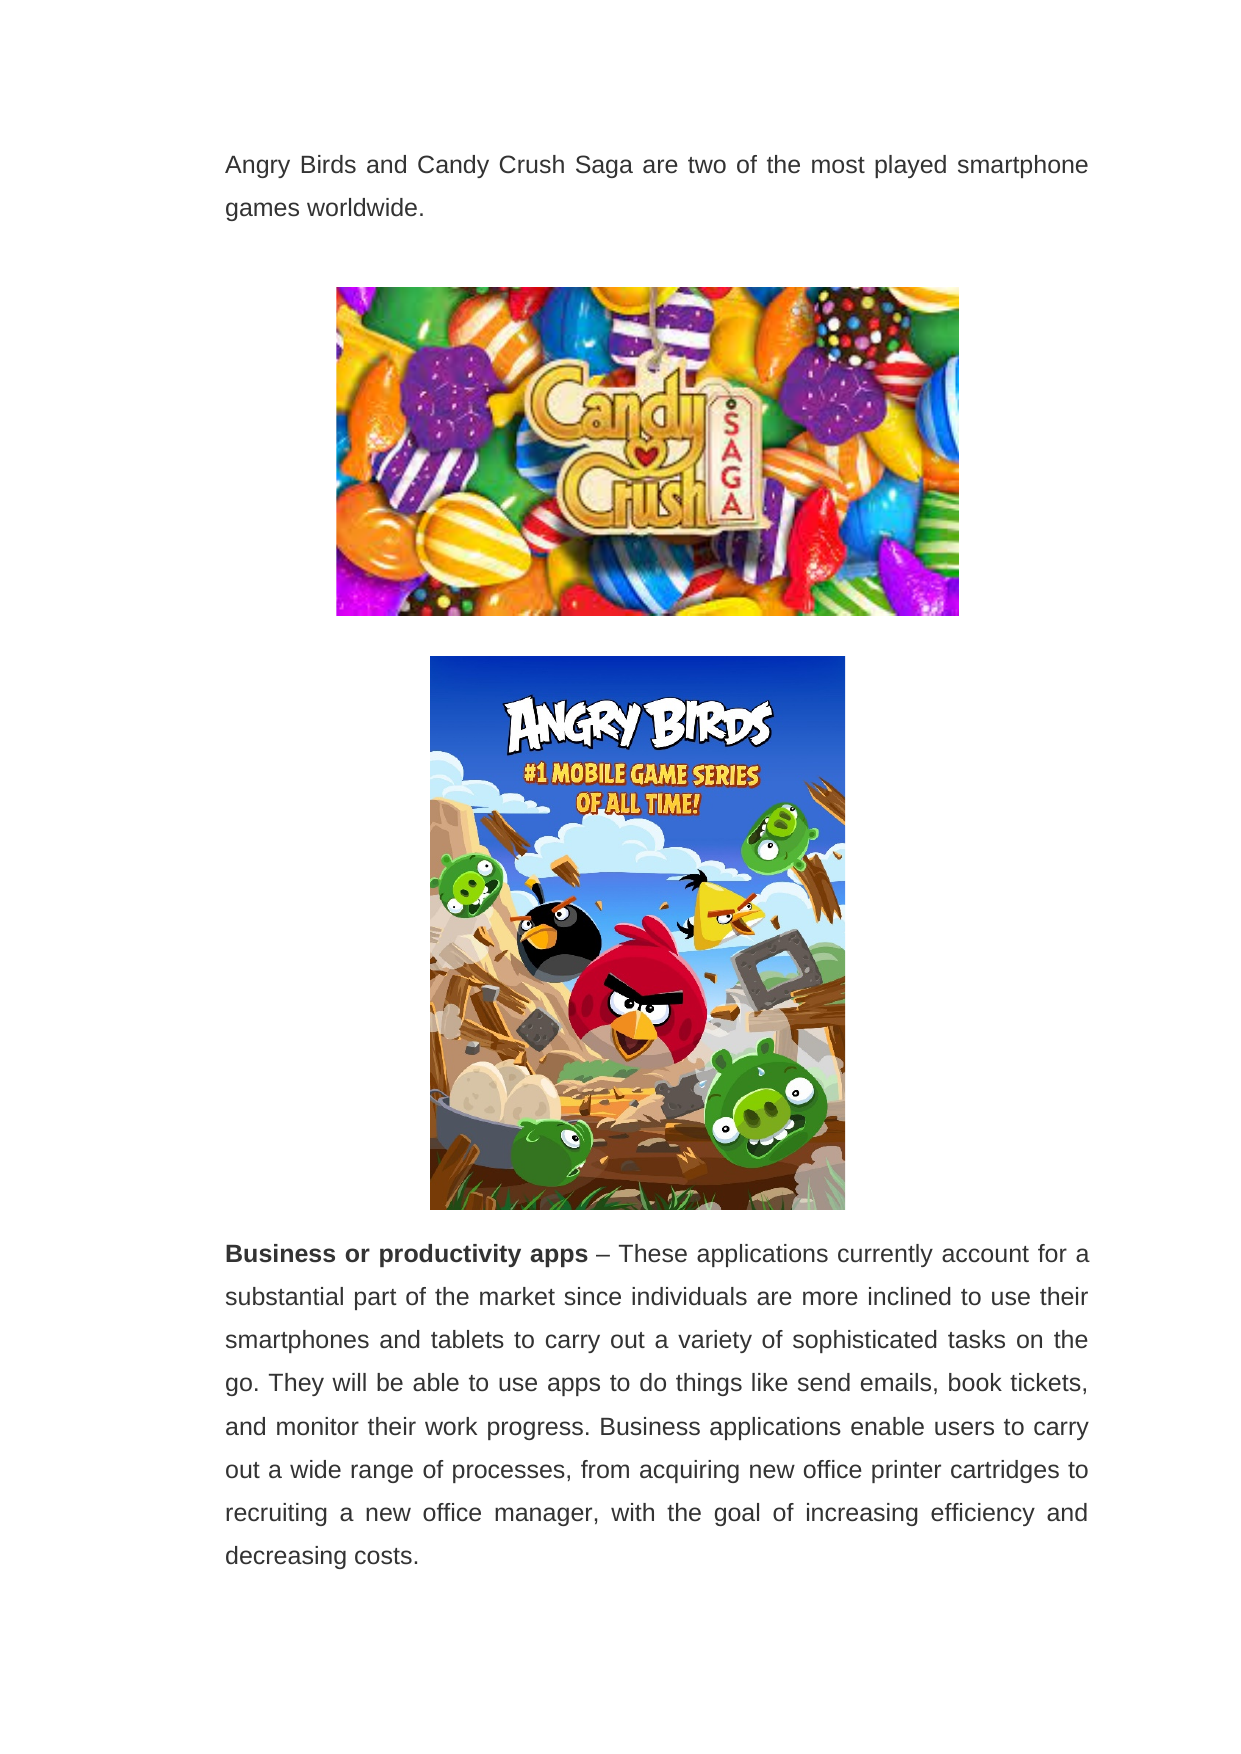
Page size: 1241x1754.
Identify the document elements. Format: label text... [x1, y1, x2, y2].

picture [336, 287, 959, 616]
picture [336, 474, 342, 489]
picture [430, 656, 846, 1210]
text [225, 150, 1090, 222]
text Business or productivity apps – These applications currently account for a substantial part of the market since individuals are more inclined to use their smartphones and tablets to carry out a variety of sophisticated tasks on the go. They will be able to use apps to do things like send emails, book tickets, and monitor their work progress. Business applications enable users to carry out a wide range of processes, from acquiring new office printer cartridges to recruiting a new office manager, with the goal of increasing efficiency and decreasing costs. [225, 1239, 1090, 1570]
